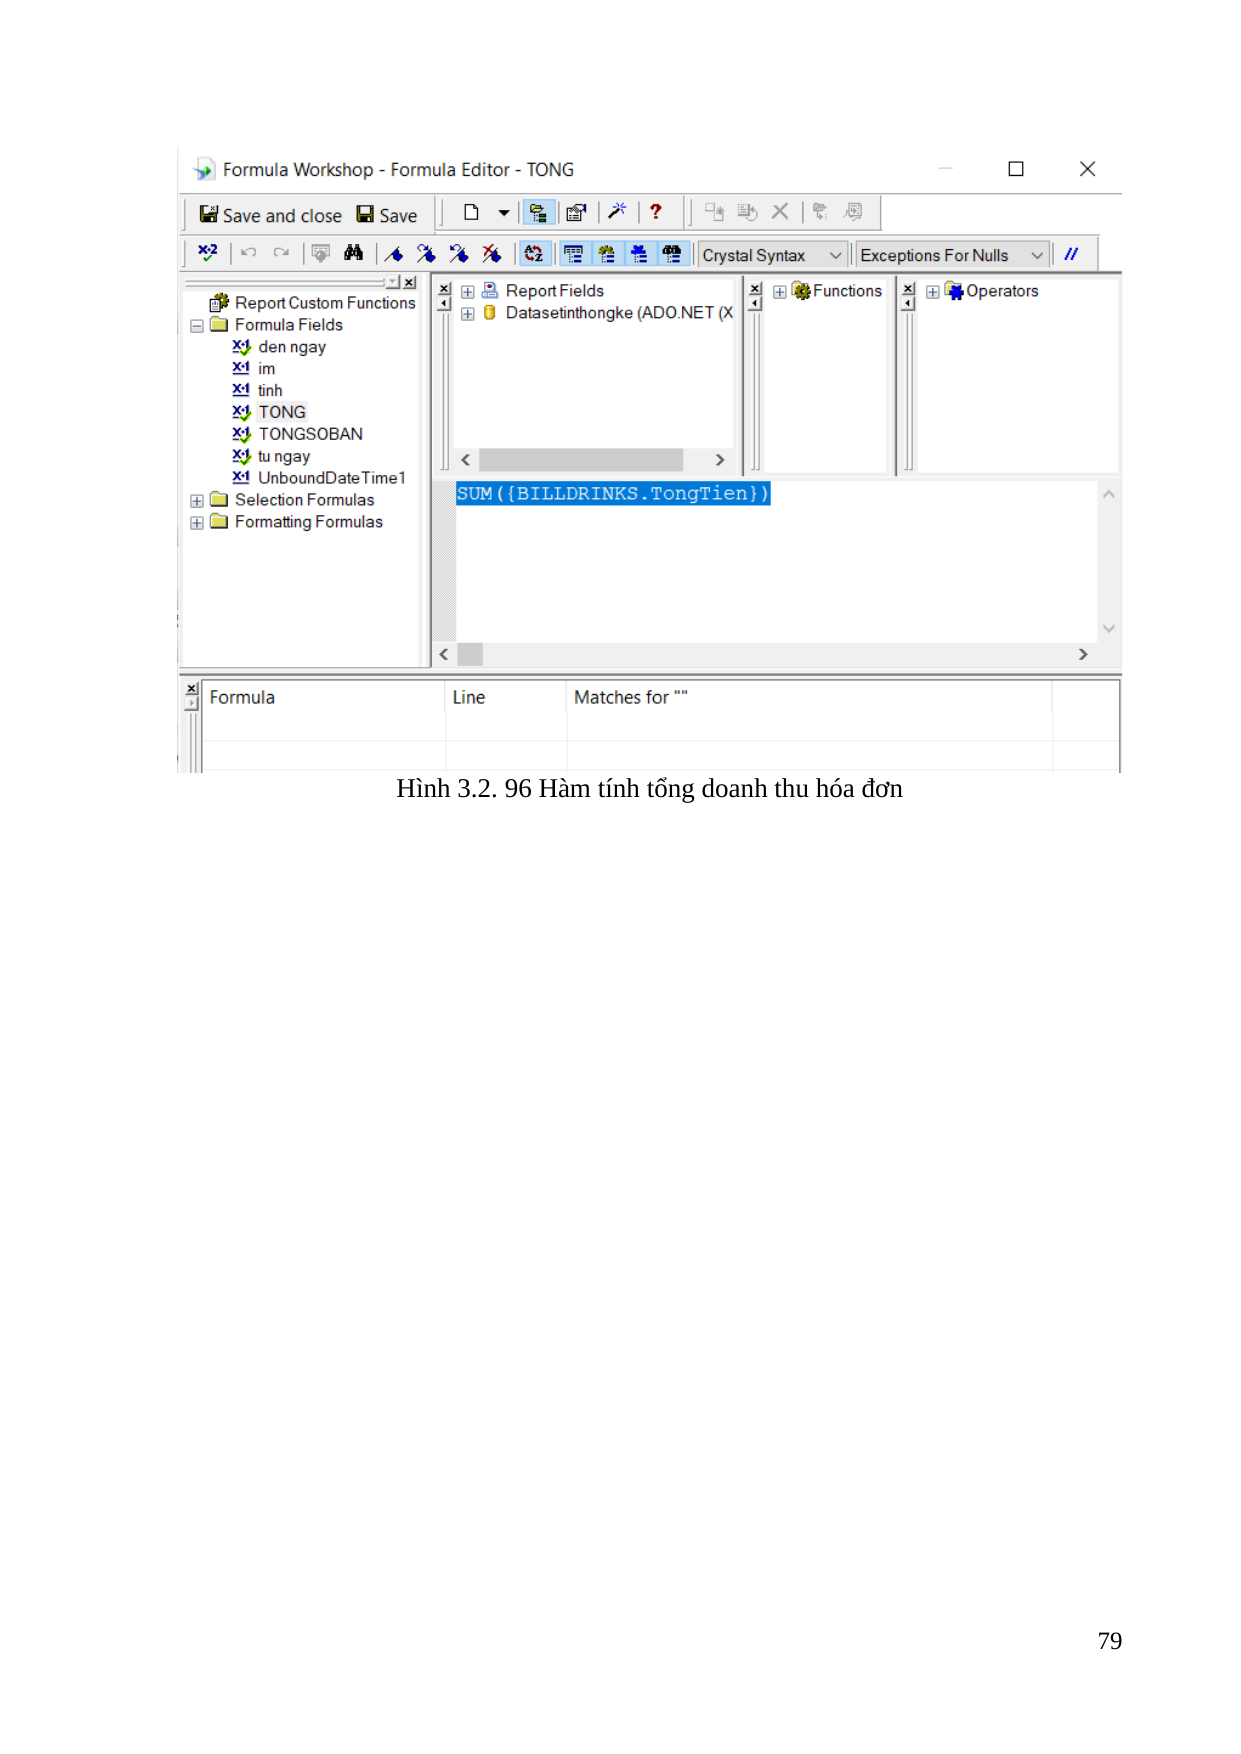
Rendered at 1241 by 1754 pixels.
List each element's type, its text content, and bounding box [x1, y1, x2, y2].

text Hình 3.2. 96 Hàm tính tổng doanh thu hóa đơn [177, 773, 1122, 804]
